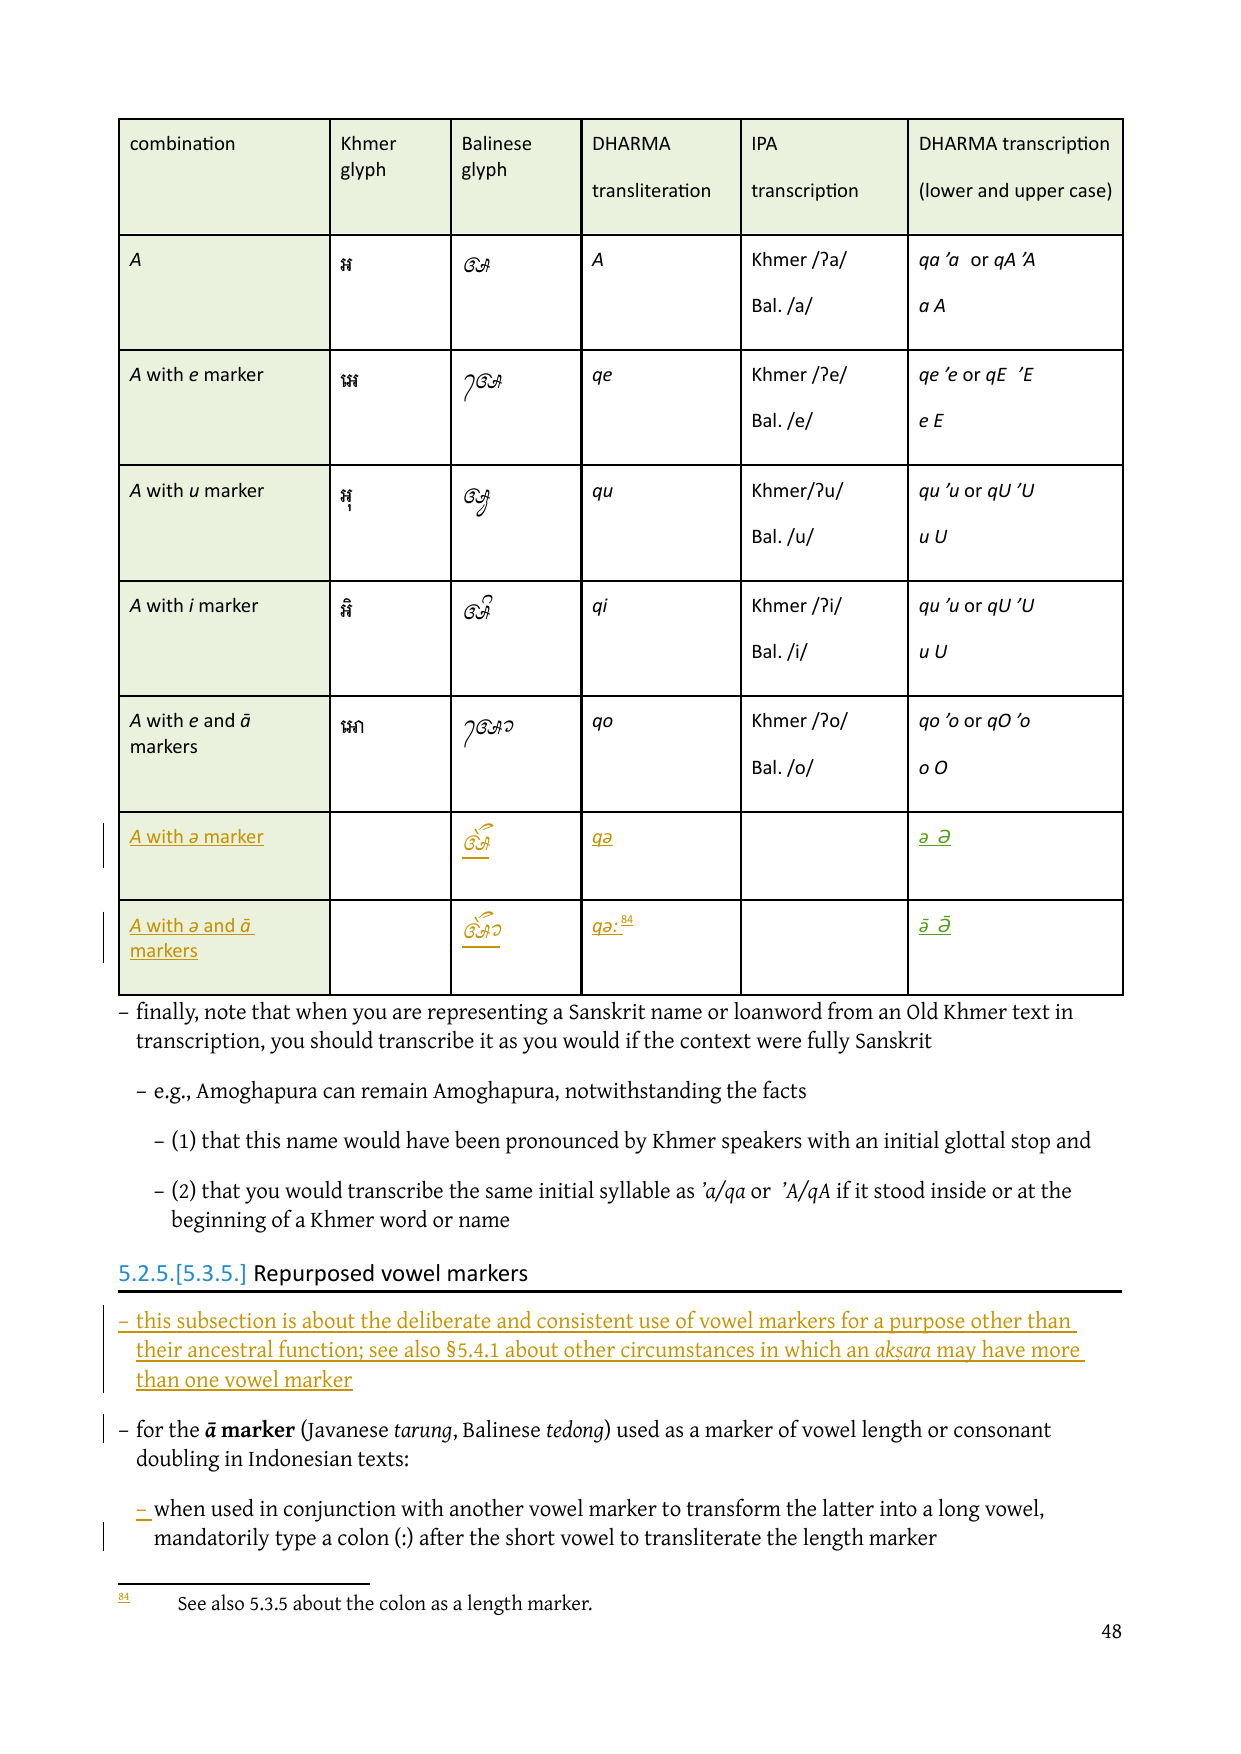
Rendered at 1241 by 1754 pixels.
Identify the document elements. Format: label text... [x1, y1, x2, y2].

table_cell [909, 901, 1122, 994]
table_cell [909, 813, 1122, 899]
table_cell qe ’e or qE ’E e E [909, 351, 1122, 464]
table_header combination [120, 120, 329, 233]
table_header Khmer glyph [331, 120, 450, 233]
table_cell [452, 813, 580, 899]
table_cell [583, 901, 740, 994]
table_cell [742, 813, 907, 899]
table_cell Khmer /ʔe/ Bal. /e/ [742, 351, 907, 464]
table_cell qe [583, 351, 740, 464]
table_cell qo ’o or qO ’o o O [909, 697, 1122, 811]
list finally, note that when you are representing a Sanskrit name or loanword from an Old Khmer text in transcription, you should transcribe it as you would if the context were fully Sanskrit [118, 996, 1122, 1054]
table_cell qi [583, 582, 740, 695]
table_cell [331, 901, 450, 994]
list 5.4.1 [118, 1305, 1122, 1393]
table_header DHARMA transcription (lower and upper case) [909, 120, 1122, 233]
table_cell A [120, 236, 329, 349]
list (2) that you would transcribe the same initial syllable as ’a/qa or ’A/qA if it stood inside or at the beginning of a Khmer word or name [153, 1175, 1122, 1233]
table_cell Khmer /ʔi/ Bal. /i/ [742, 582, 907, 695]
table_cell [742, 901, 907, 994]
table_cell អ [331, 236, 450, 349]
table_cell ᬅ [452, 236, 580, 349]
table_cell A [583, 236, 740, 349]
table_header IPA transcription [742, 120, 907, 233]
table_header DHARMA transliteration [583, 120, 740, 233]
table_cell េអា [331, 697, 450, 811]
subtitle Repurposed vowel markers [118, 1254, 1122, 1290]
table_cell ᬅᬾ [452, 351, 580, 464]
table_cell A with e marker [120, 351, 329, 464]
table_cell ᬅᬸ [452, 466, 580, 580]
table_cell ᬅᬶ [452, 582, 580, 695]
table_cell A with u marker [120, 466, 329, 580]
table_cell អិ [331, 582, 450, 695]
table_cell ᬅᭀ [452, 697, 580, 811]
list when used in conjunction with another vowel marker to transform the latter into a long vowel, mandatorily type a colon (:) after the short vowel to transliterate the length marker [136, 1493, 1122, 1551]
table_cell qa ’a or qA ’A a A [909, 236, 1122, 349]
table_cell qu ’u or qU ’U u U [909, 466, 1122, 580]
table_cell [120, 901, 329, 994]
table_cell [120, 813, 329, 899]
table_cell qu [583, 466, 740, 580]
table_cell Khmer /ʔo/ Bal. /o/ [742, 697, 907, 811]
table_cell [331, 813, 450, 899]
table_cell េអ [331, 351, 450, 464]
table_cell [452, 901, 580, 994]
list (1) that this name would have been pronounced by Khmer speakers with an initial glottal stop and [153, 1125, 1122, 1154]
table_cell អុ [331, 466, 450, 580]
table_cell A with e and ā markers [120, 697, 329, 811]
table_cell Khmer /ʔa/ Bal. /a/ [742, 236, 907, 349]
table_cell qu ’u or qU ’U u U [909, 582, 1122, 695]
table_cell qo [583, 697, 740, 811]
table_cell A with i marker [120, 582, 329, 695]
list for the ā marker (Javanese tarung, Balinese tedong) used as a marker of vowel length or consonant doubling in Indonesian texts: [118, 1414, 1122, 1472]
list e.g., Amoghapura can remain Amoghapura, notwithstanding the facts [136, 1075, 1122, 1104]
table_header Balinese glyph [452, 120, 580, 233]
table_cell [583, 813, 740, 899]
table_cell Khmer/ʔu/ Bal. /u/ [742, 466, 907, 580]
